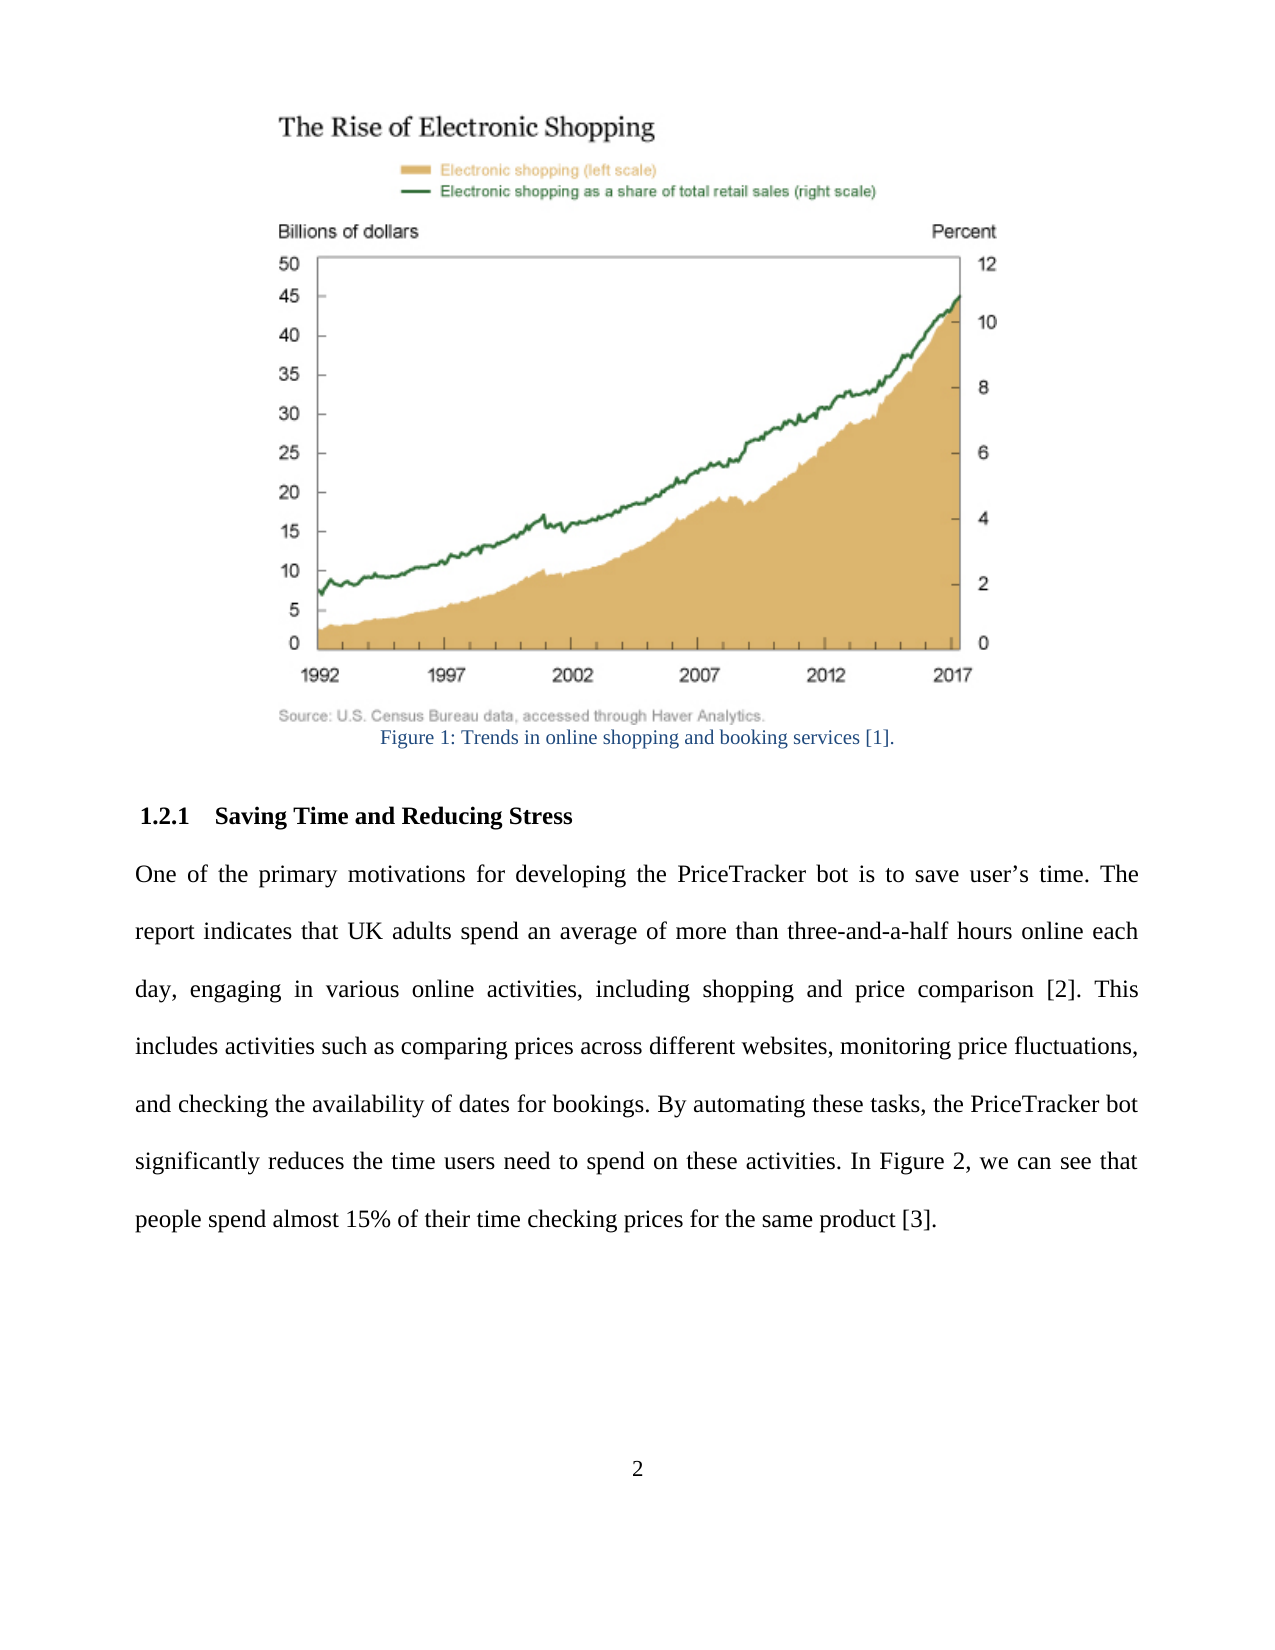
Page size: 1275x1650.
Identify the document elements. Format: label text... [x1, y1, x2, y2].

picture [278, 112, 997, 725]
subtitle Saving Time and Reducing Stress [139, 801, 1200, 830]
text Figure 1: Trends in online shopping and booking services [1]. [135, 725, 1140, 749]
text One of the primary motivations for developing the PriceTracker bot is to save user’s time. The report indicates that UK adults spend an average of more than three-and-a-half hours online each day, engaging in various online activities, including shopping and price comparison [2]. This includes activities such as comparing prices across different websites, monitoring price fluctuations, and checking the availability of dates for bookings. By automating these tasks, the PriceTracker bot significantly reduces the time users need to spend on these activities. In Figure 2, we can see that people spend almost 15% of their time checking prices for the same product [3]. [135, 859, 1140, 1233]
